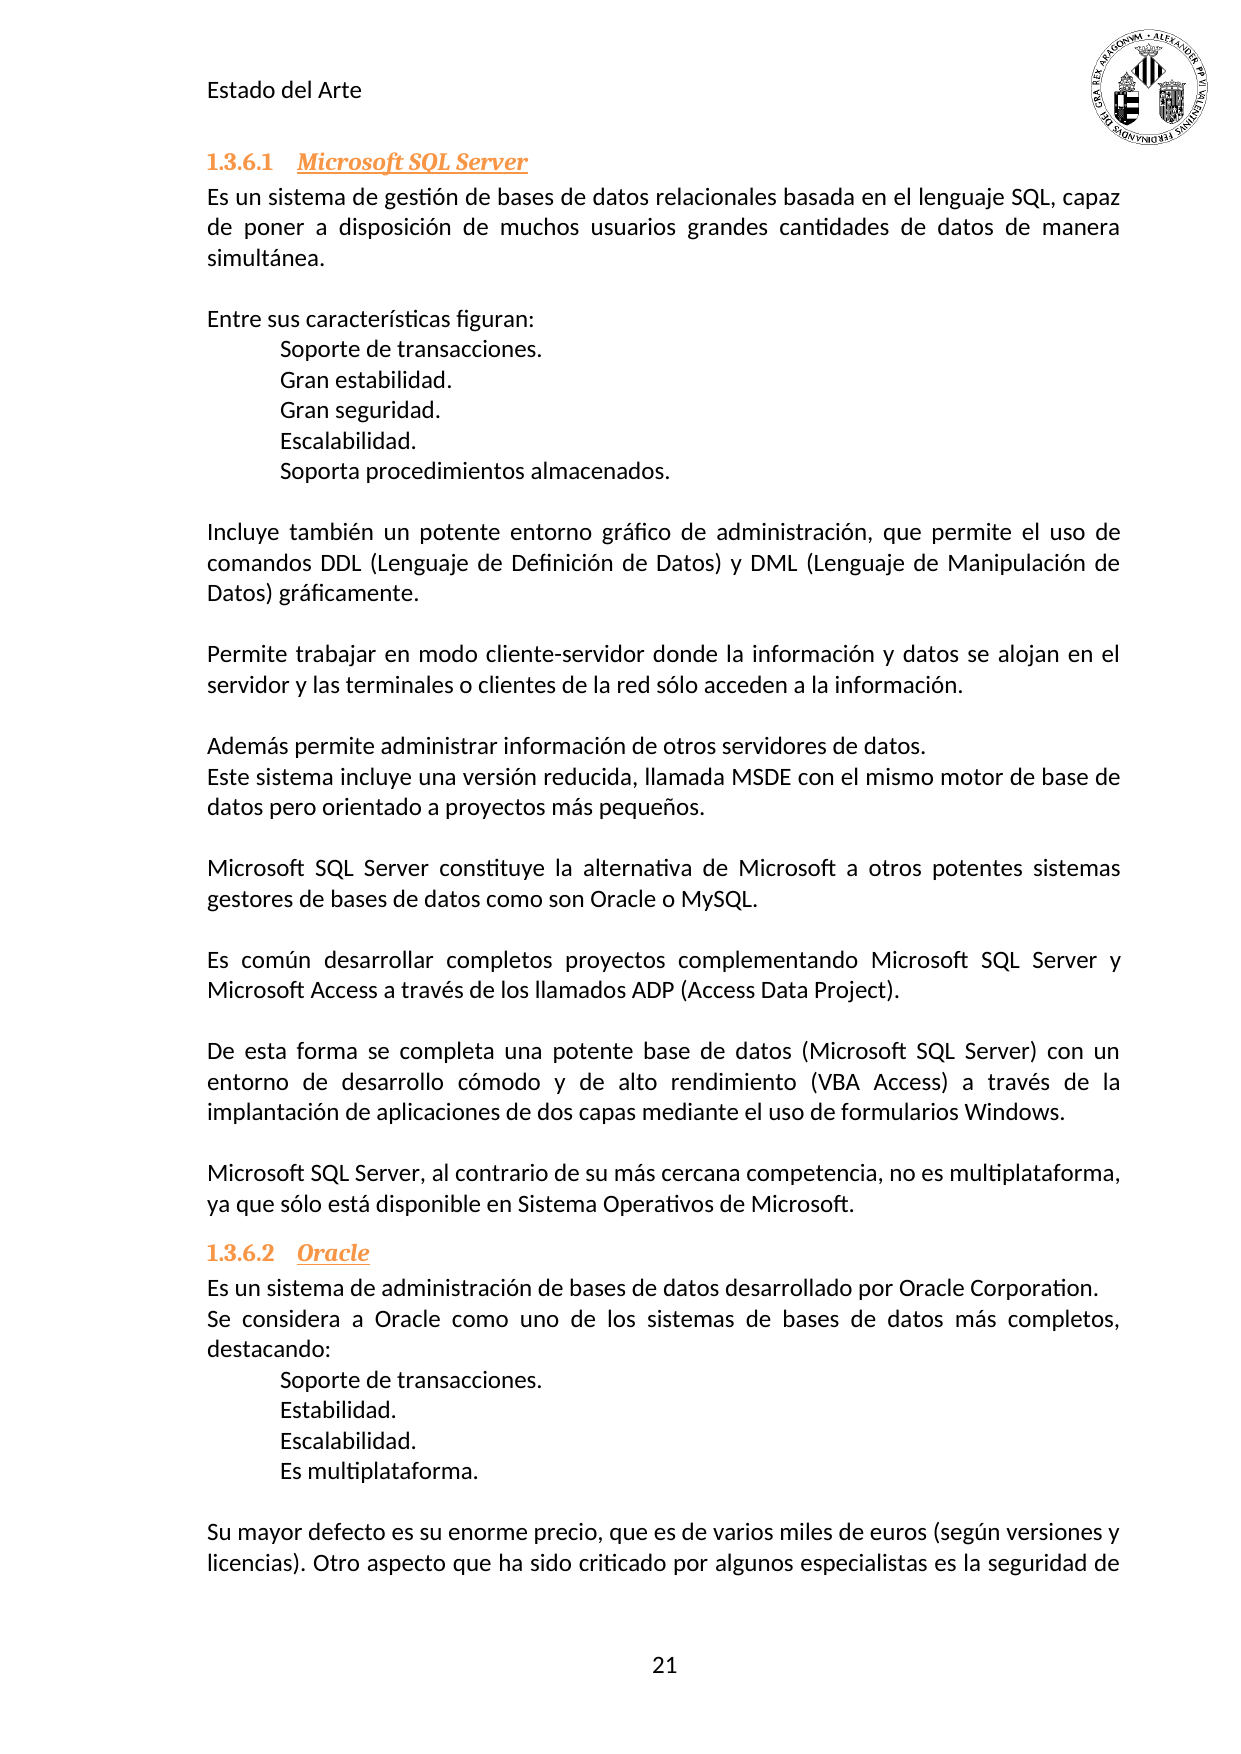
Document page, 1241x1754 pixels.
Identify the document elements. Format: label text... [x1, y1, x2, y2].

subtitle Microsoft SQL Server [207, 148, 1122, 176]
text Entre sus características figuran: [207, 303, 1122, 333]
text Este sistema incluye una versión reducida, llamada MSDE con el mismo motor de base de datos pero orientado a proyectos más pequeños. [207, 761, 1122, 822]
text Microsoft SQL Server constituye la alternativa de Microsoft a otros potentes sistemas gestores de bases de datos como son Oracle o MySQL. [207, 852, 1122, 913]
text Escalabilidad. [280, 425, 1122, 455]
text Soporte de transacciones. [280, 1364, 1122, 1394]
text Soporte de transacciones. [280, 333, 1122, 364]
text Es un sistema de gestión de bases de datos relacionales basada en el lenguaje SQL, capaz de poner a disposición de muchos usuarios grandes cantidades de datos de manera simultánea. [207, 181, 1122, 272]
picture [1087, 25, 1211, 147]
text De esta forma se completa una potente base de datos (Microsoft SQL Server) con un entorno de desarrollo cómodo y de alto rendimiento (VBA Access) a través de la implantación de aplicaciones de dos capas mediante el uso de formularios Windows. [207, 1035, 1122, 1127]
text Se considera a Oracle como uno de los sistemas de bases de datos más completos, destacando: [207, 1303, 1122, 1364]
text Además permite administrar información de otros servidores de datos. [207, 730, 1122, 761]
text Es un sistema de administración de bases de datos desarrollado por Oracle Corporation. [207, 1272, 1122, 1303]
text Microsoft SQL Server, al contrario de su más cercana competencia, no es multiplataforma, ya que sólo está disponible en Sistema Operativos de Microsoft. [207, 1157, 1122, 1218]
text Es multiplataforma. [280, 1455, 1122, 1486]
subtitle Oracle [207, 1239, 1122, 1268]
text Escalabilidad. [280, 1425, 1122, 1455]
text Gran seguridad. [280, 394, 1122, 425]
text Soporta procedimientos almacenados. [280, 455, 1122, 486]
text Es común desarrollar completos proyectos complementando Microsoft SQL Server y Microsoft Access a través de los llamados ADP (Access Data Project). [207, 944, 1122, 1005]
text Gran estabilidad. [280, 364, 1122, 394]
text Permite trabajar en modo cliente-servidor donde la información y datos se alojan en el servidor y las terminales o clientes de la red sólo acceden a la información. [207, 638, 1122, 699]
text Incluye también un potente entorno gráfico de administración, que permite el uso de comandos DDL (Lenguaje de Definición de Datos) y DML (Lenguaje de Manipulación de Datos) gráficamente. [207, 516, 1122, 608]
text Estabilidad. [280, 1394, 1122, 1425]
